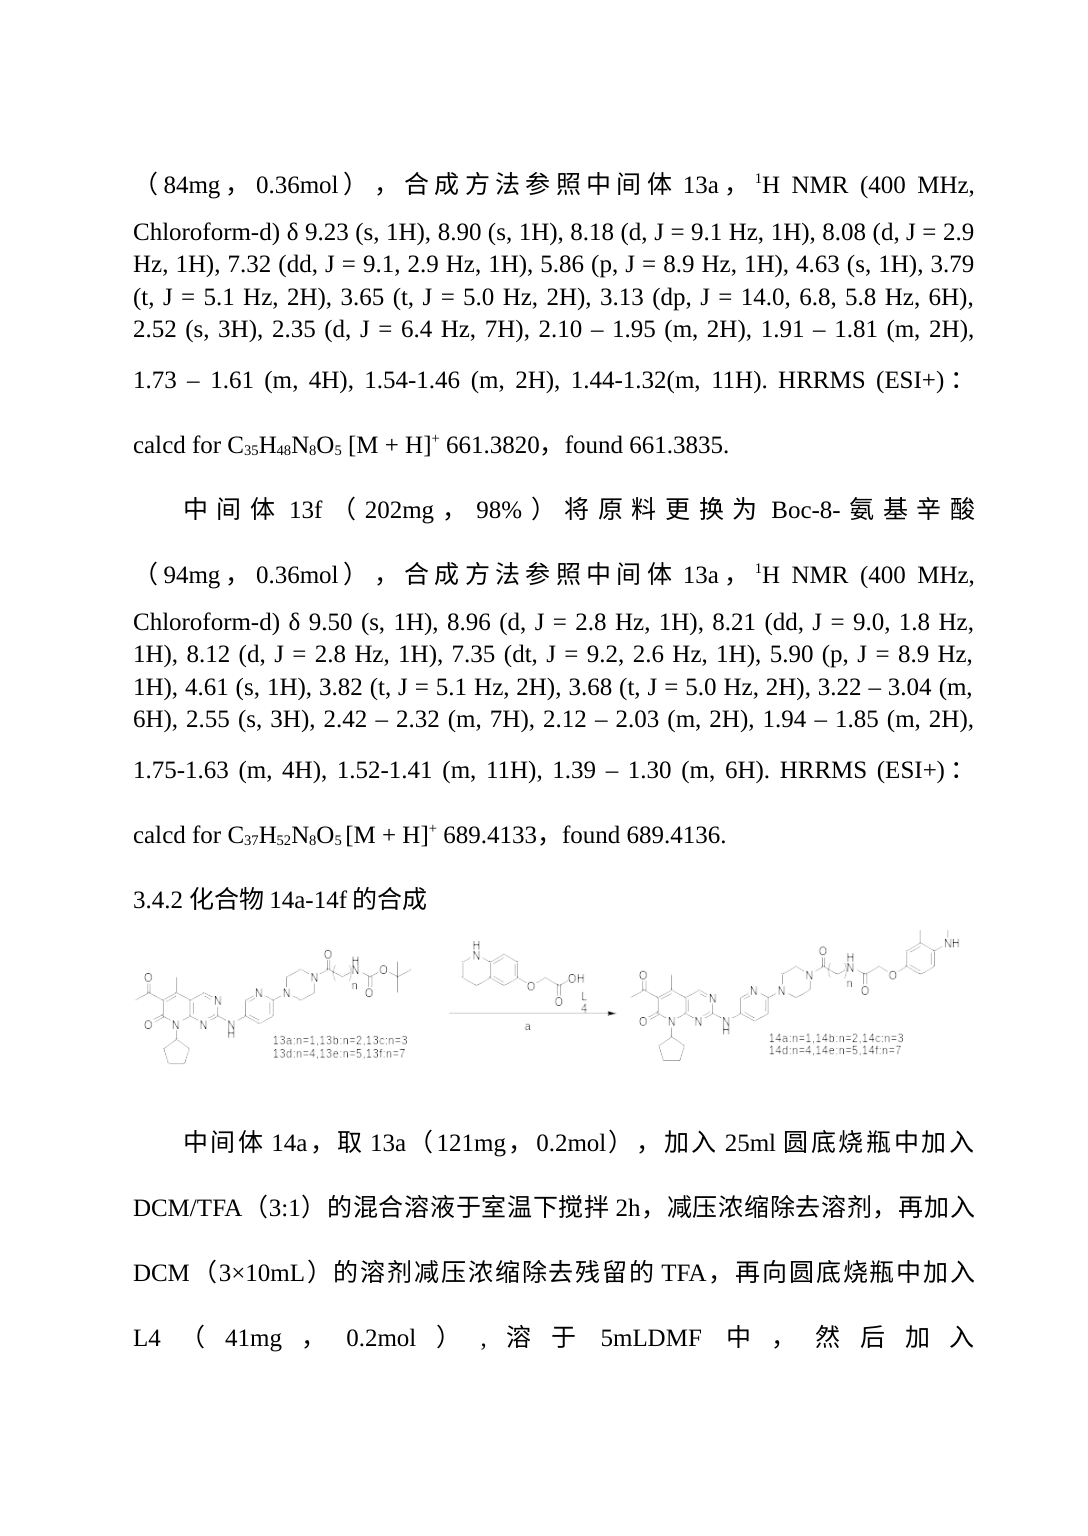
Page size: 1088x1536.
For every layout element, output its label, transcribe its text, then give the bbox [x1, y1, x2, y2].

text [133, 150, 975, 475]
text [133, 1108, 975, 1368]
text 中间体13f（202mg，98%）将原料更换为Boc-8-氨基辛酸（94mg，0.36mol），合成方法参照中间体13a，1H NMR (400 MHz, Chloroform-d) δ 9.50 (s, 1H), 8.96 (d, J = 2.8 Hz, 1H), 8.21 (dd, J = 9.0, 1.8 Hz, 1H), 8.12 (d, J = 2.8 Hz, 1H), 7.35 (dt, J = 9.2, 2.6 Hz, 1H), 5.90 (p, J = 8.9 Hz, 1H), 4.61 (s, 1H), 3.82 (t, J = 5.1 Hz, 2H), 3.68 (t, J = 5.0 Hz, 2H), 3.22 – 3.04 (m, 6H), 2.55 (s, 3H), 2.42 – 2.32 (m, 7H), 2.12 – 2.03 (m, 2H), 1.94 – 1.85 (m, 2H), 1.75-1.63 (m, 4H), 1.52-1.41 (m, 11H), 1.39 – 1.30 (m, 6H). HRRMS (ESI+)：calcd for C37H52N8O5 [M + H]+ 689.4133，found 689.4136. [133, 475, 975, 865]
text 3.4.2 化合物14a-14f的合成 [133, 865, 975, 930]
